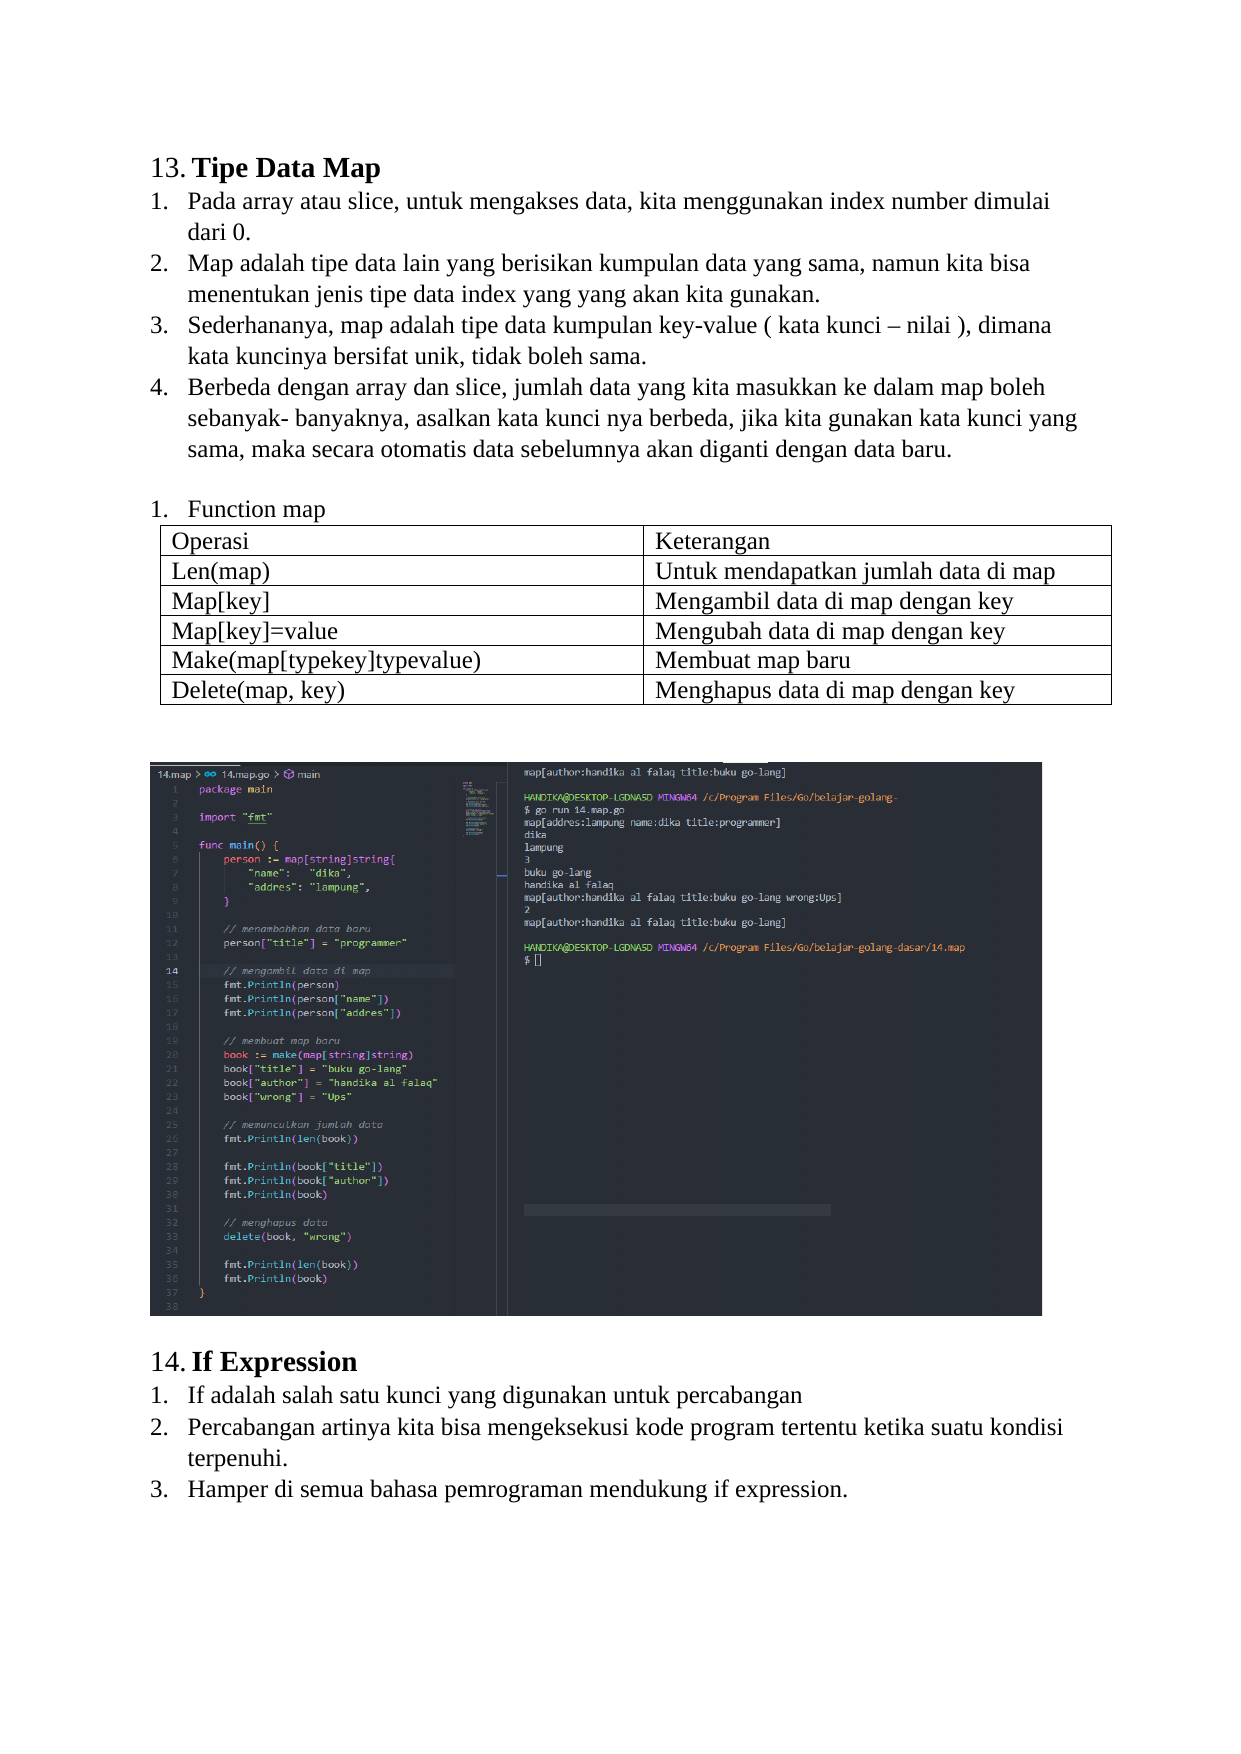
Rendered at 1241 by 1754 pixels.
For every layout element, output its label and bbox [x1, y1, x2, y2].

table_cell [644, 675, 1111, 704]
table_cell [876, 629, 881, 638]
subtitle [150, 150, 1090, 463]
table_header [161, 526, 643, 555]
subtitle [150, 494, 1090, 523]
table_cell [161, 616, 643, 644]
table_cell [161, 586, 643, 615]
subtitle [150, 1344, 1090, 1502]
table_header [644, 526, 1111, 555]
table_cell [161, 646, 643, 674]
picture [150, 762, 1043, 1316]
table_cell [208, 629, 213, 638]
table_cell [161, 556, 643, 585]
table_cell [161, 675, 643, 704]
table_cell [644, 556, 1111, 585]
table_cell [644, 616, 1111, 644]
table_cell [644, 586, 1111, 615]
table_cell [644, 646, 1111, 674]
